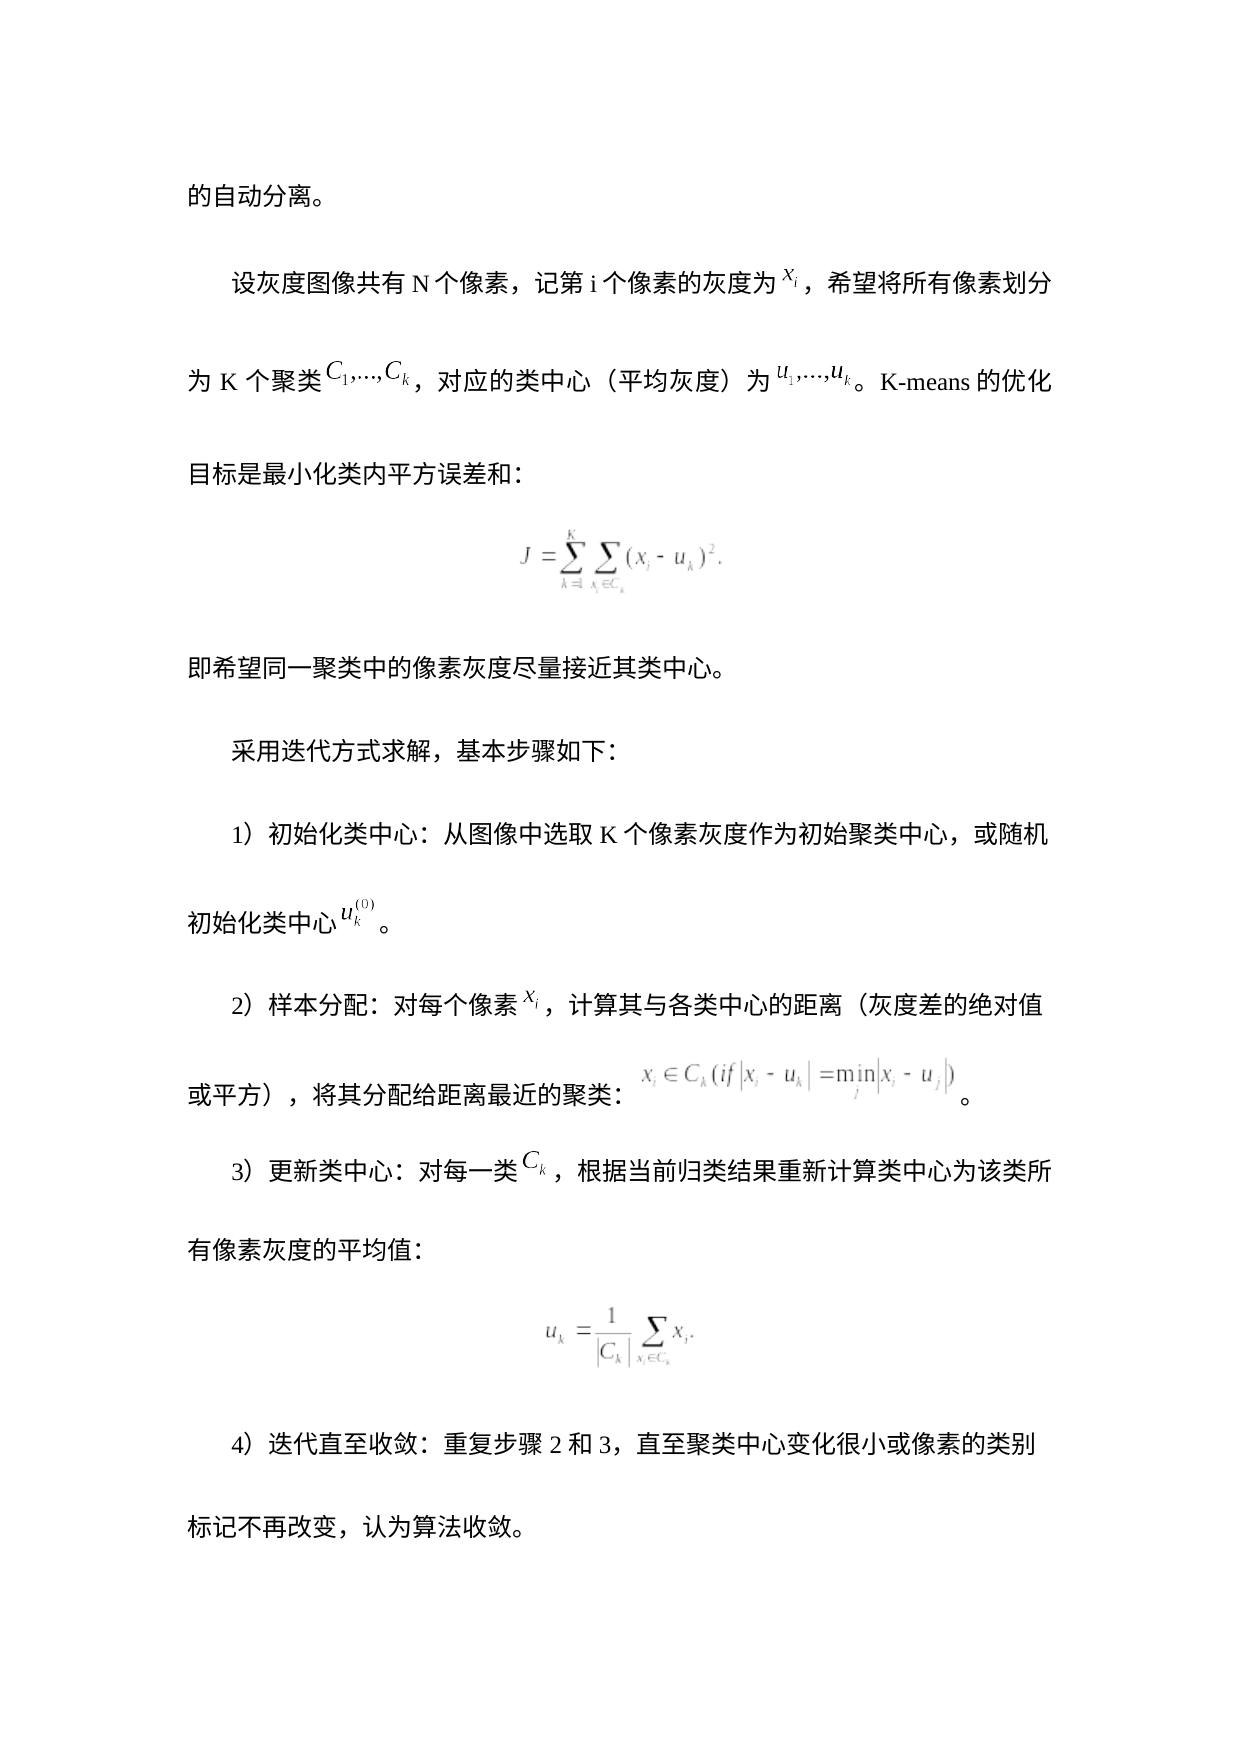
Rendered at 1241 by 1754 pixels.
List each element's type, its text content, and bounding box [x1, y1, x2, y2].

list 初始化类中心。 [187, 883, 1053, 948]
list 设灰度图像共有N个像素，记第i个像素的灰度为，希望将所有像素划分为 K 个聚类，对应的类中心（平均灰度）为。K-means的优化目标是最小化类内平方误差和： [187, 245, 1053, 505]
list 有像素灰度的平均值： [187, 1216, 1053, 1281]
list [187, 162, 1053, 227]
list 样本分配：对每个像素，计算其与各类中心的距离（灰度差的绝对值 [231, 967, 1053, 1032]
list 即希望同一聚类中的像素灰度尽量接近其类中心。 [187, 634, 1053, 699]
list 标记不再改变，认为算法收敛。 [187, 1493, 1053, 1558]
list 迭代直至收敛：重复步骤 2 和 3，直至聚类中心变化很小或像素的类别 [231, 1410, 1053, 1475]
list 初始化类中心：从图像中选取 K 个像素灰度作为初始聚类中心，或随机 [231, 800, 1053, 865]
list 采用迭代方式求解，基本步骤如下： [187, 717, 1053, 782]
list 或平方），将其分配给距离最近的聚类：。 [187, 1050, 1053, 1115]
list 更新类中心：对每一类，根据当前归类结果重新计算类中心为该类所 [231, 1133, 1053, 1198]
